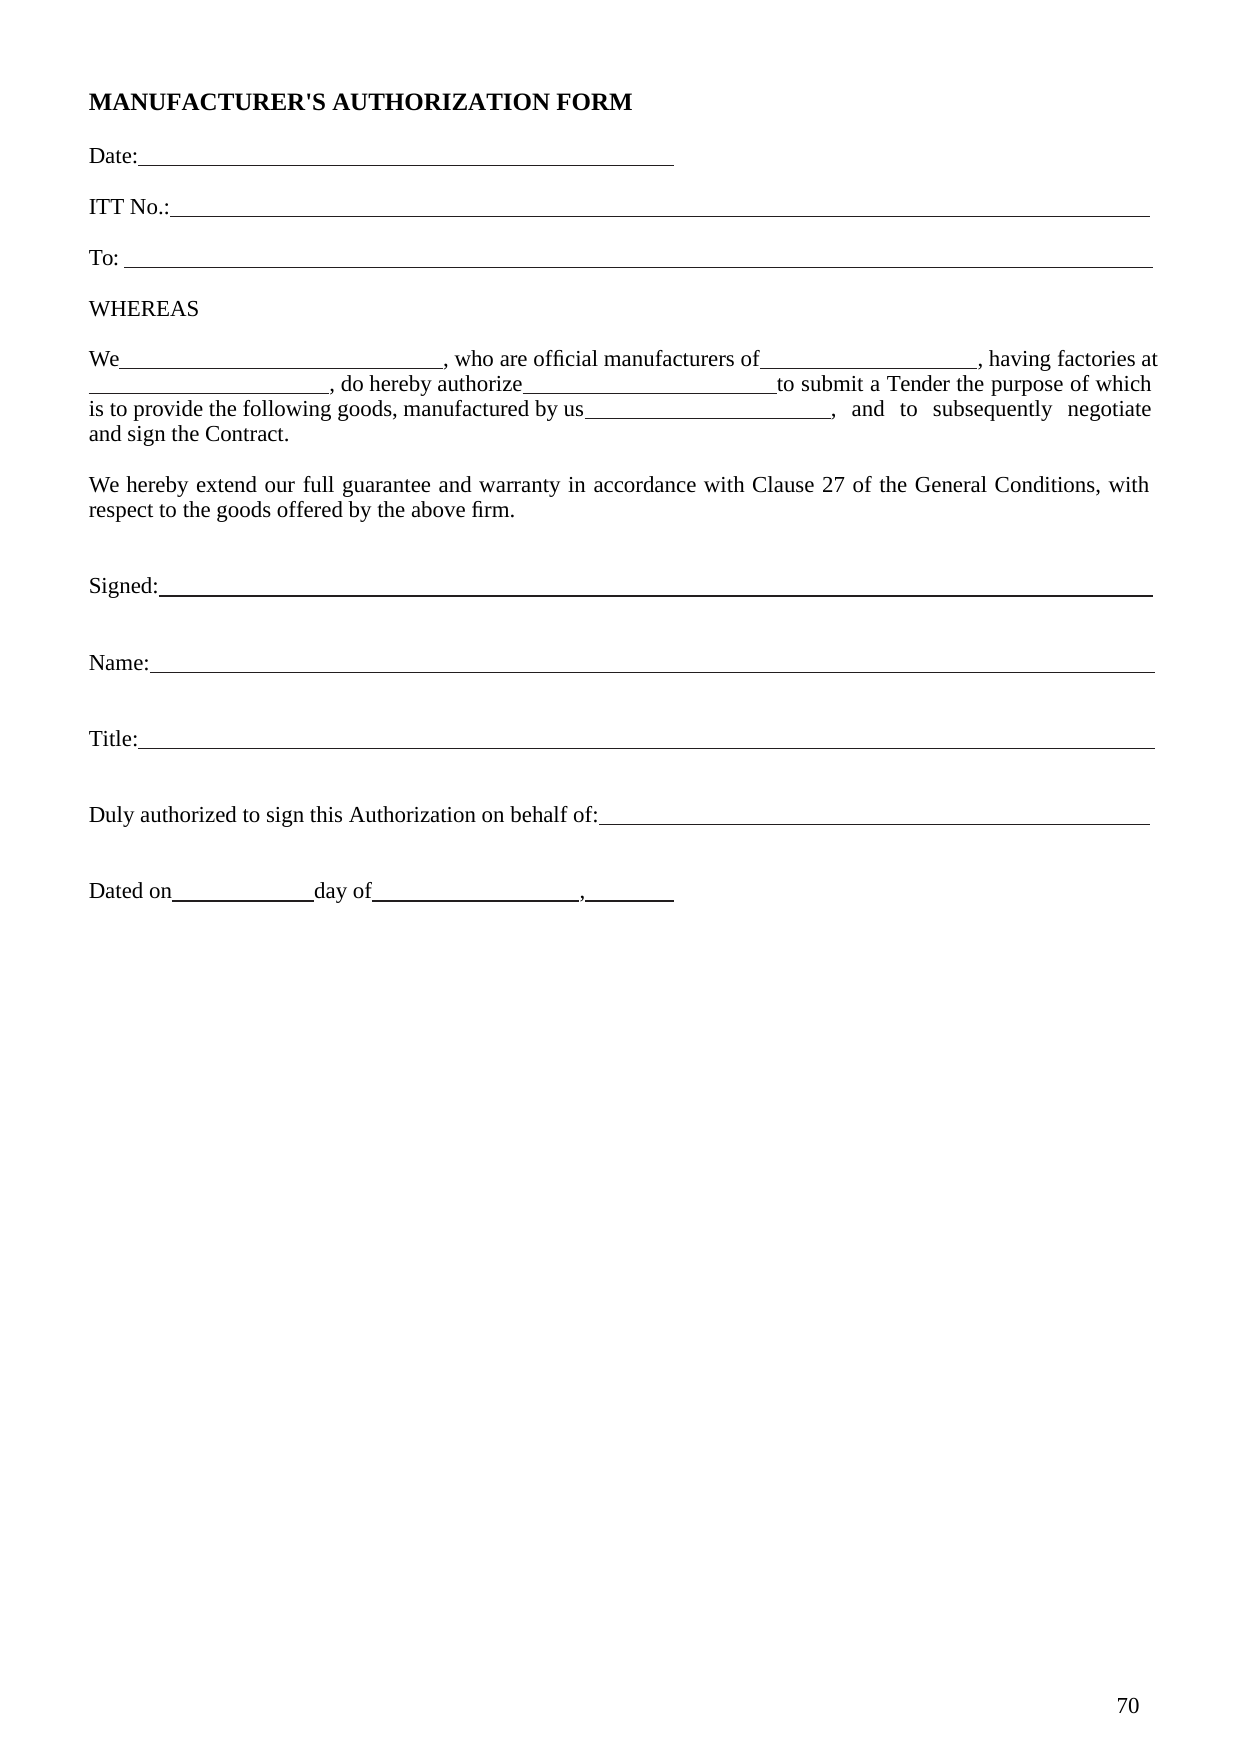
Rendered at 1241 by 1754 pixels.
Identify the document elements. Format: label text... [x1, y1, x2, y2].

text We , who are ofﬁcial manufacturers of , having factories at [88, 345, 1186, 371]
text , do hereby authorize to submit a Tender the purpose of which is to provide the following goods, manufactured by us , and to subsequently negotiate and sign the Contract. [88, 371, 1152, 447]
text Title: [88, 725, 1186, 751]
text We hereby extend our full guarantee and warranty in accordance with Clause 27 of the General Conditions, with respect to the goods offered by the above ﬁrm. [88, 472, 1152, 522]
text ITT No.: [88, 193, 1186, 219]
text WHEREAS [88, 294, 1186, 321]
text To: [88, 244, 1186, 270]
subtitle MANUFACTURER'S AUTHORIZATION FORM [88, 87, 1186, 116]
text Duly authorized to sign this Authorization on behalf of: [88, 801, 1186, 828]
text Name: [88, 649, 1186, 675]
text Date: [88, 142, 1186, 169]
text Signed: [88, 573, 1186, 599]
text Dated on day of , [88, 878, 1186, 904]
